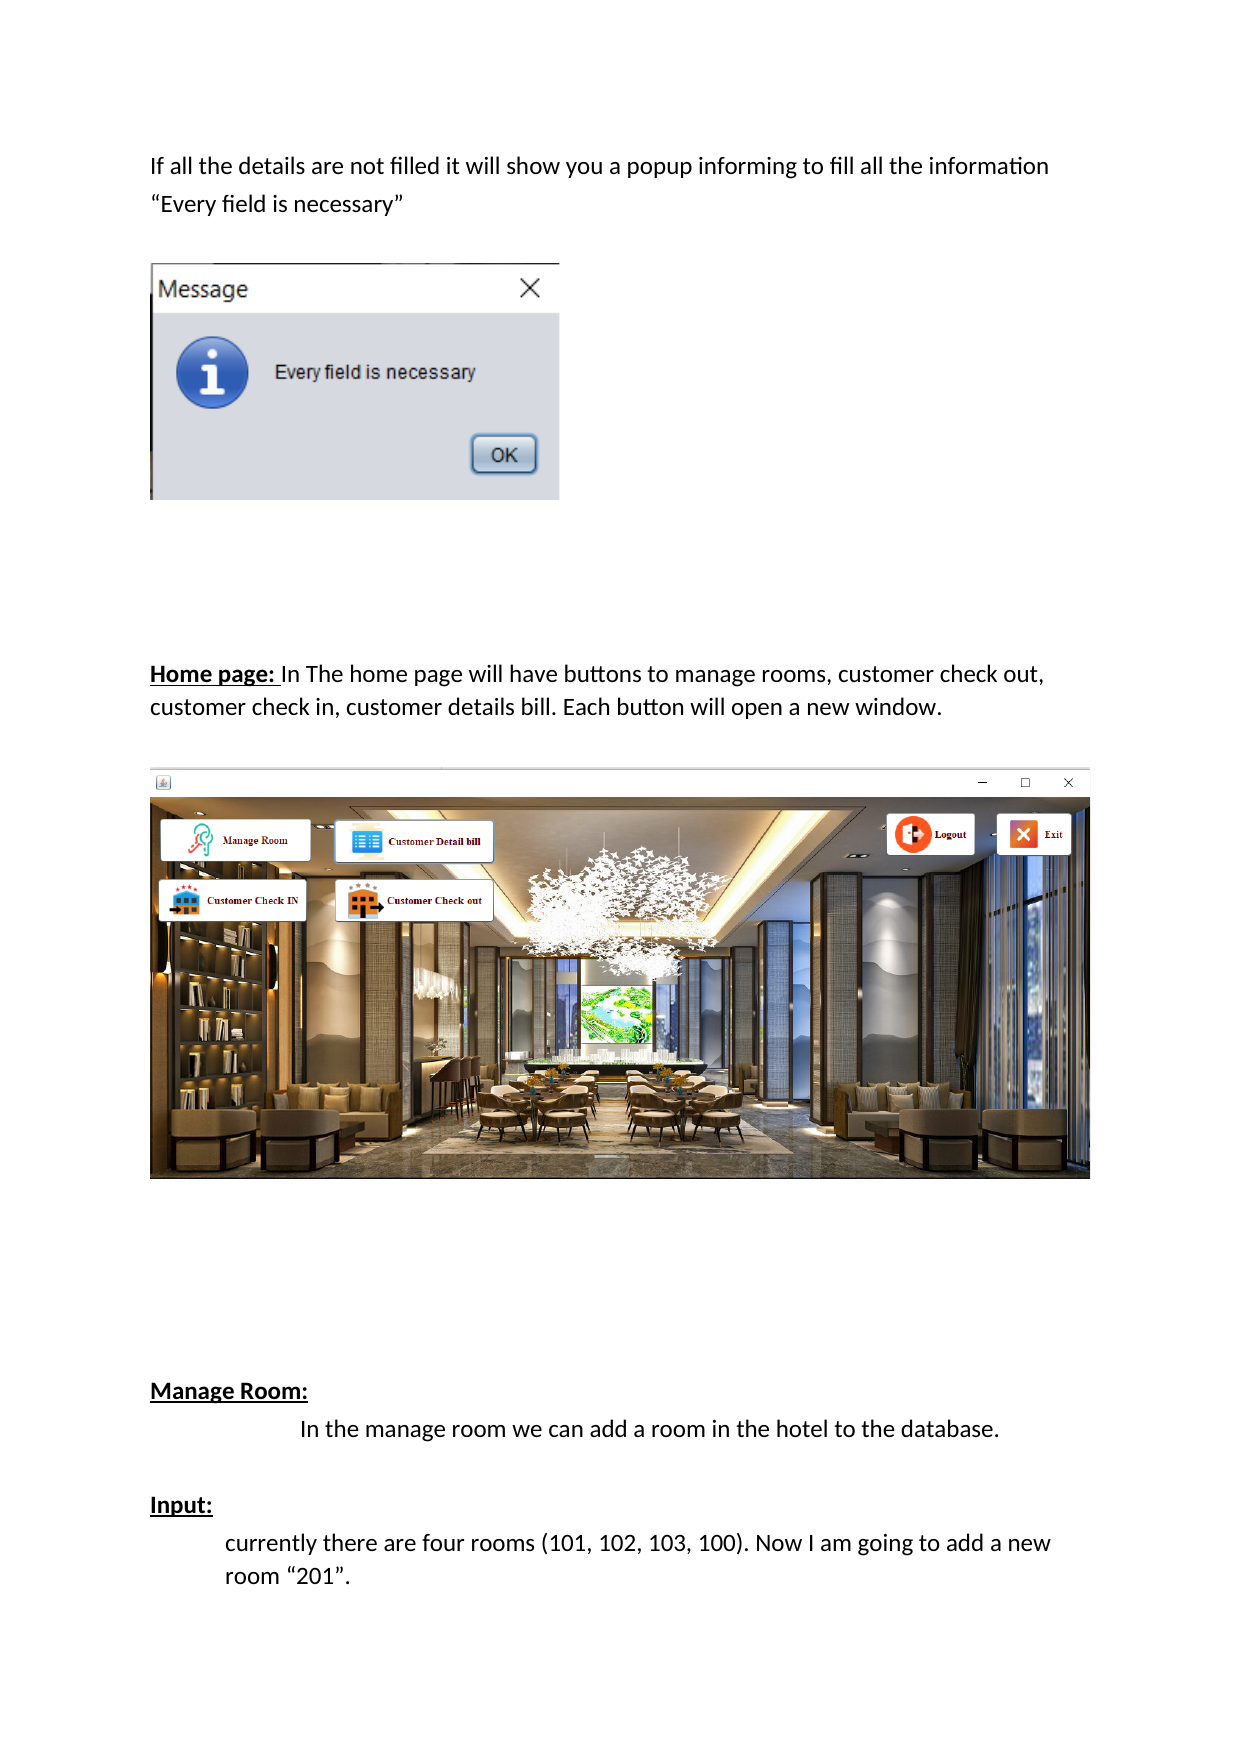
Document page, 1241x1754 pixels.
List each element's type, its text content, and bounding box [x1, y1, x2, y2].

text “Every field is necessary” [150, 188, 1090, 218]
picture [150, 263, 560, 500]
text If all the details are not filled it will show you a popup informing to fill all the information [150, 150, 1090, 181]
picture [150, 767, 1091, 1179]
text Home page: In The home page will have buttons to manage rooms, customer check out, customer check in, customer details bill. Each button will open a new window. [150, 658, 1090, 722]
text Input: [150, 1489, 1090, 1520]
text In the manage room we can add a room in the hotel to the database. [225, 1413, 1090, 1444]
text currently there are four rooms (101, 102, 103, 100). Now I am going to add a new room “201”. [225, 1527, 1090, 1591]
text Manage Room: [150, 1375, 1090, 1406]
